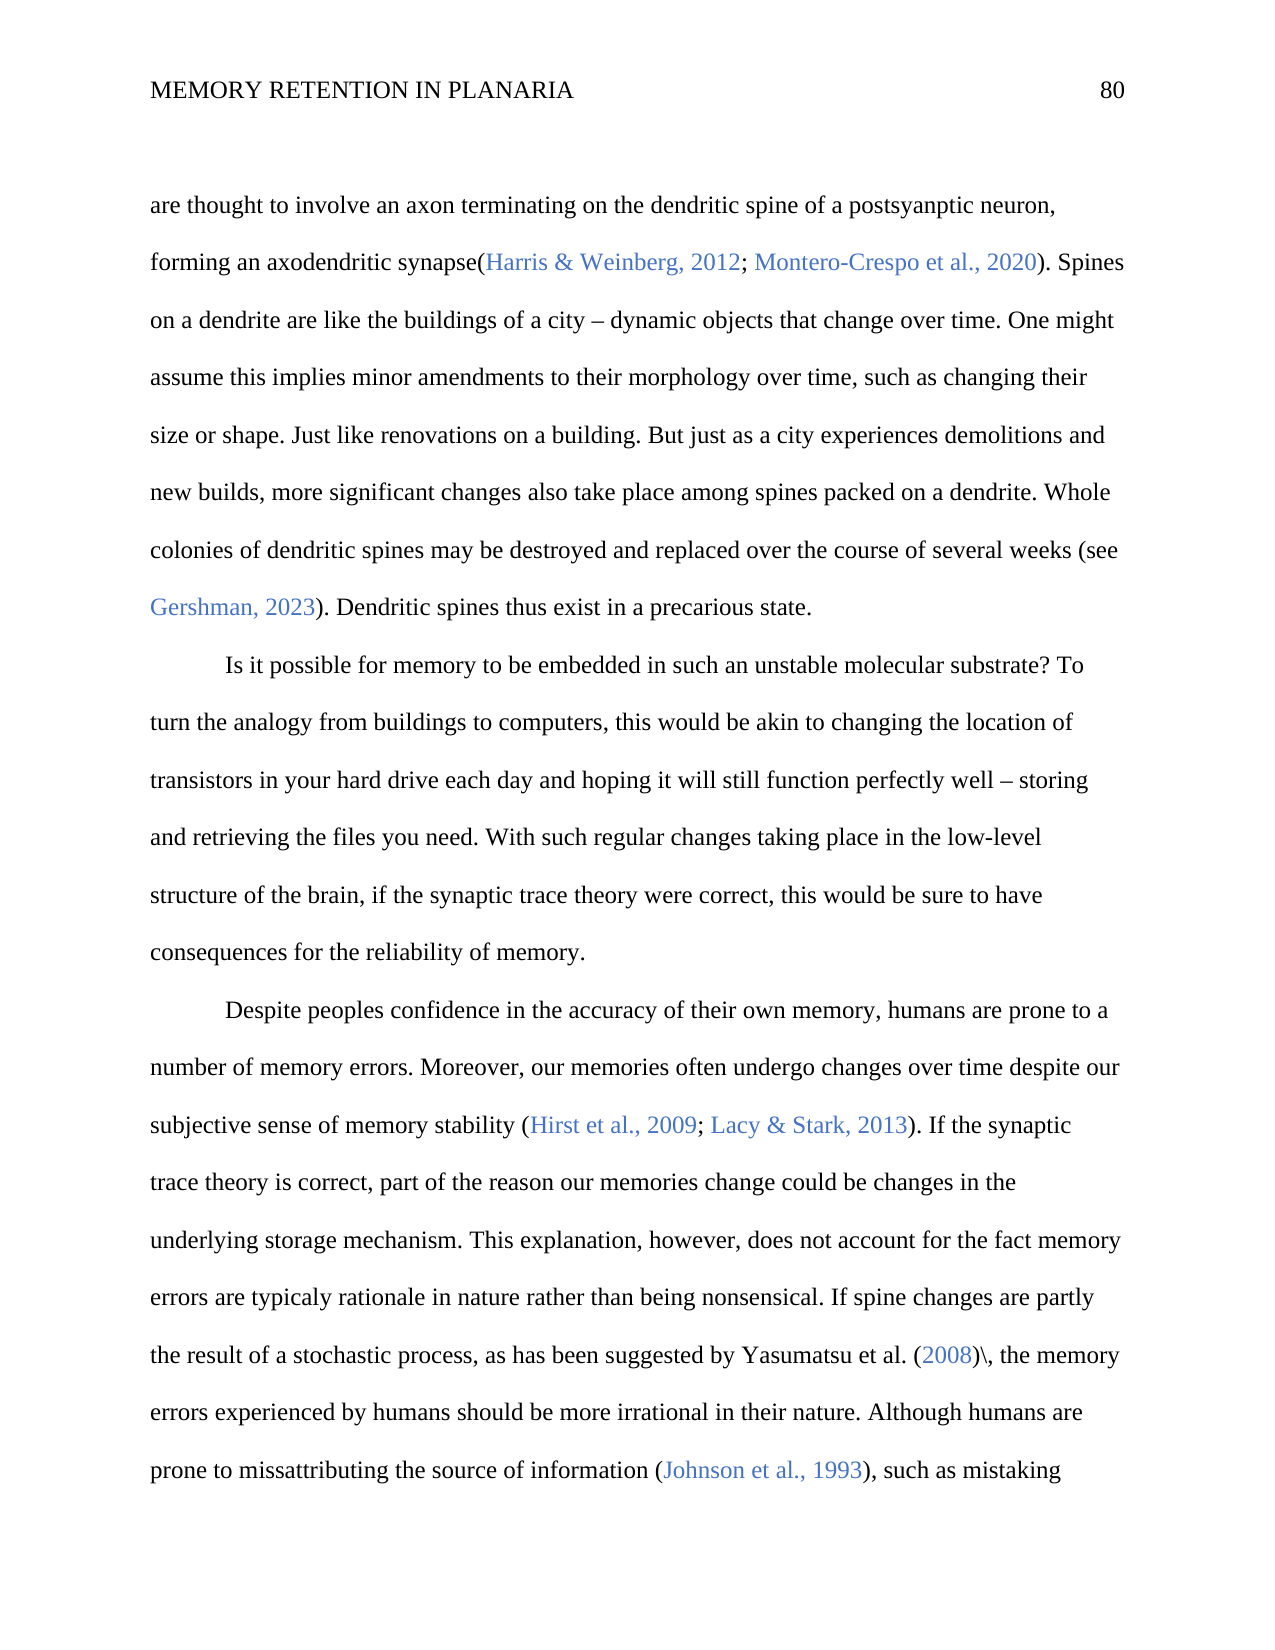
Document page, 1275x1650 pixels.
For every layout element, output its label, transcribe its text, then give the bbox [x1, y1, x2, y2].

text Is it possible for memory to be embedded in such an unstable molecular substrate? To turn the analogy from buildings to computers, this would be akin to changing the location of transistors in your hard drive each day and hoping it will still function perfectly well – storing and retrieving the files you need. With such regular changes taking place in the low-level structure of the brain, if the synaptic trace theory were correct, this would be sure to have consequences for the reliability of memory. [150, 650, 1125, 966]
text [150, 995, 1125, 1484]
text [150, 190, 1125, 621]
